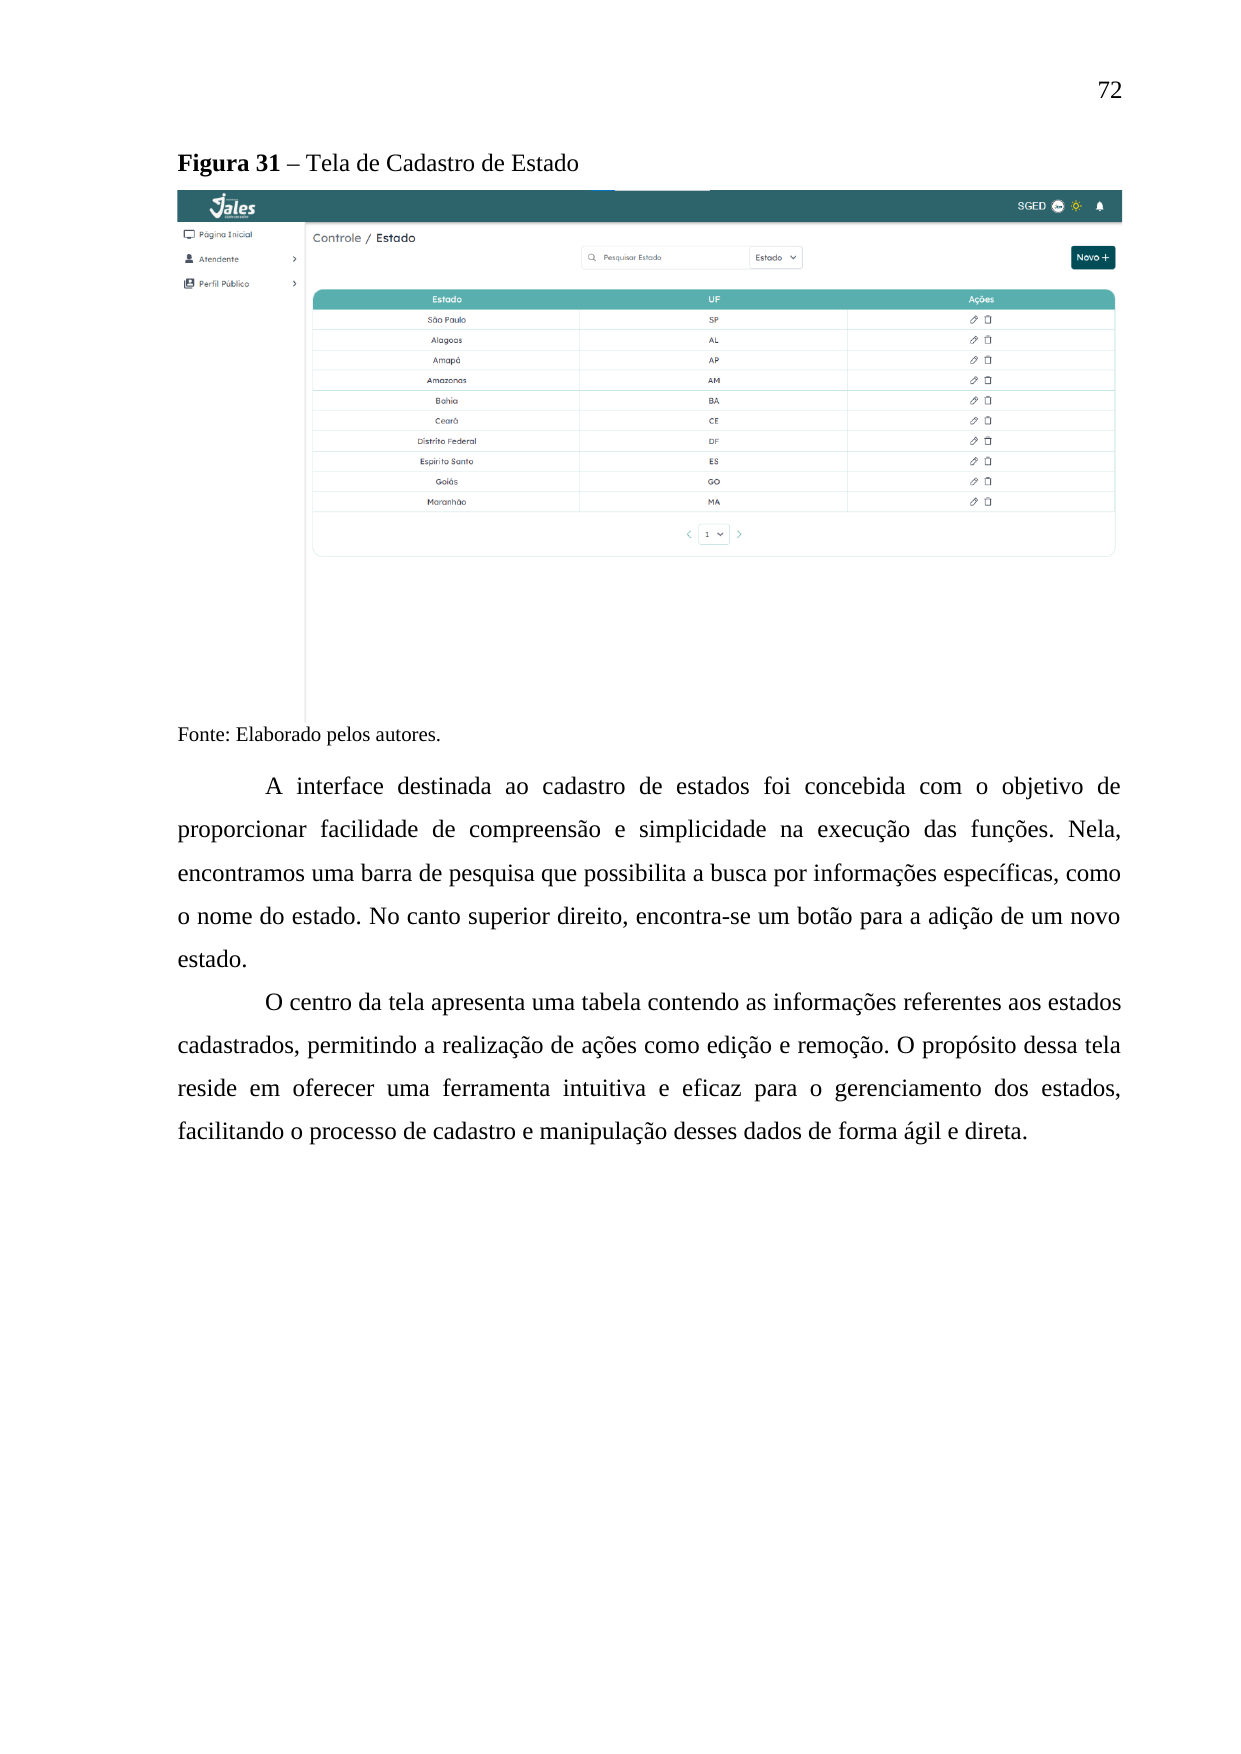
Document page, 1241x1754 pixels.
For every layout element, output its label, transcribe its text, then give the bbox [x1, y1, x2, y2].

text A interface destinada ao cadastro de estados foi concebida com o objetivo de proporcionar facilidade de compreensão e simplicidade na execução das funções. Nela, encontramos uma barra de pesquisa que possibilita a busca por informações específicas, como o nome do estado. No canto superior direito, encontra-se um botão para a adição de um novo estado. [177, 771, 1122, 973]
text Fonte: Elaborado pelos autores. [177, 723, 1122, 746]
picture [177, 190, 1123, 723]
text O centro da tela apresenta uma tabela contendo as informações referentes aos estados cadastrados, permitindo a realização de ações como edição e remoção. O propósito dessa tela reside em oferecer uma ferramenta intuitiva e eficaz para o gerenciamento dos estados, facilitando o processo de cadastro e manipulação desses dados de forma ágil e direta. [177, 987, 1122, 1145]
